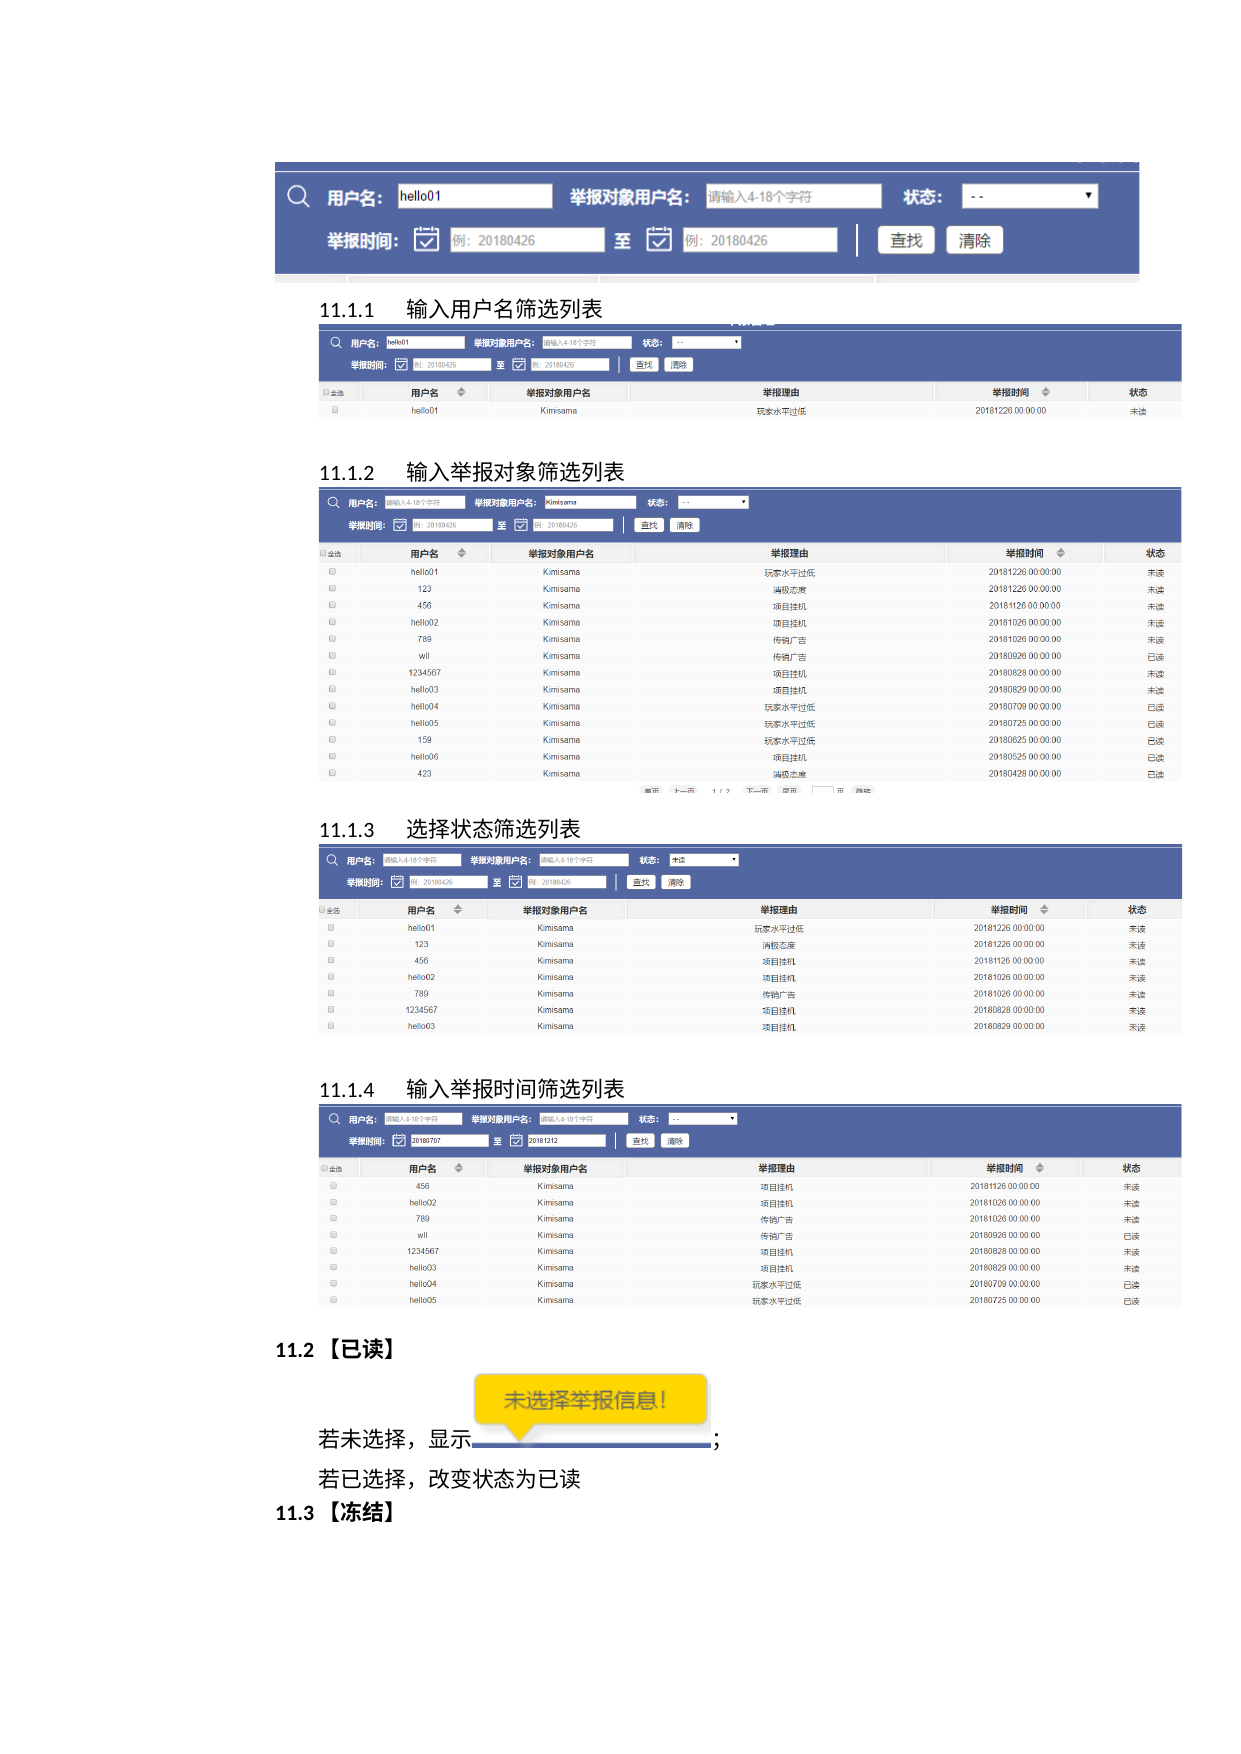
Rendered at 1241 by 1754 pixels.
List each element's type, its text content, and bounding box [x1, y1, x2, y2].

picture [318, 324, 1182, 429]
list 11.3 【冻结】 [231, 1494, 1053, 1527]
list 11.2 【已读】 [231, 1332, 1053, 1364]
picture [471, 1372, 711, 1448]
list 若未选择，显示； [275, 1364, 1053, 1462]
picture [318, 1104, 1182, 1317]
picture [318, 487, 1182, 793]
list 若已选择，改变状态为已读 [275, 1462, 1053, 1494]
list 11.1.4 输入举报时间筛选列表 [275, 1072, 1053, 1104]
list 11.1.1 输入用户名筛选列表 [275, 292, 1053, 324]
list 11.1.3 选择状态筛选列表 [275, 812, 1053, 844]
picture [318, 844, 1183, 1050]
list 11.1.2 输入举报对象筛选列表 [275, 454, 1053, 487]
picture [275, 162, 1140, 283]
